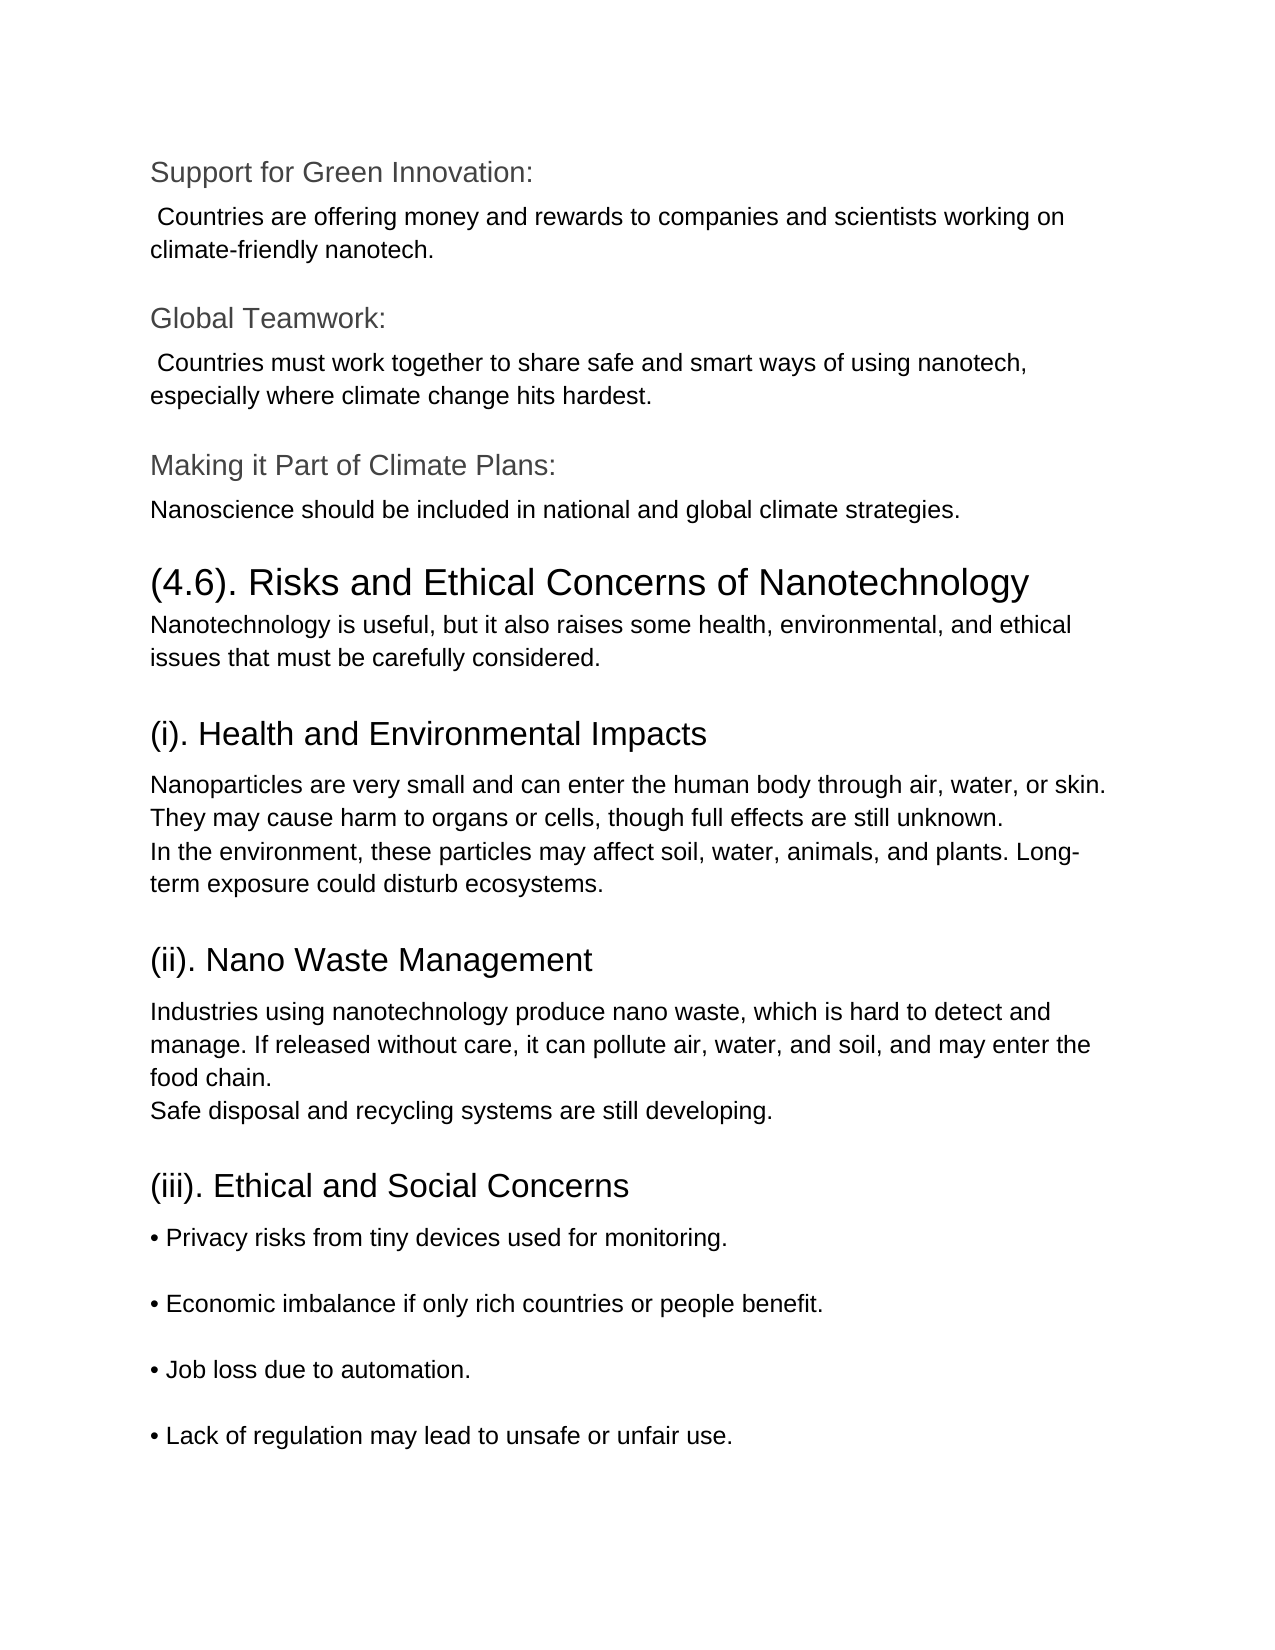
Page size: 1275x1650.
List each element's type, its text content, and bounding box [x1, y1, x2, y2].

subtitle (iii). Ethical and Social Concerns [150, 1166, 1125, 1205]
text • Lack of regulation may lead to unsafe or unfair use. [150, 1421, 1125, 1450]
text Safe disposal and recycling systems are still developing. [150, 1096, 1125, 1124]
text Countries must work together to share safe and smart ways of using nanotech, especially where climate change hits hardest. [150, 348, 1125, 410]
subtitle Global Teamwork: [150, 301, 1125, 335]
subtitle (ii). Nano Waste Management [150, 940, 1125, 978]
text Nanoscience should be included in national and global climate strategies. [150, 494, 1125, 523]
subtitle (i). Health and Environmental Impacts [150, 714, 1125, 752]
text Countries are offering money and rewards to companies and scientists working on climate-friendly nanotech. [150, 202, 1125, 264]
text • Job loss due to automation. [150, 1355, 1125, 1384]
text Industries using nanotechnology produce nano waste, which is hard to detect and manage. If released without care, it can pollute air, water, and soil, and may enter the food chain. [150, 997, 1125, 1091]
text • Economic imbalance if only rich countries or people benefit. [150, 1289, 1125, 1318]
subtitle Making it Part of Climate Plans: [150, 448, 1125, 481]
text (4.6). Risks and Ethical Concerns of Nanotechnology [150, 561, 1125, 604]
subtitle Support for Green Innovation: [150, 155, 1125, 189]
text Nanoparticles are very small and can enter the human body through air, water, or skin. They may cause harm to organs or cells, though full effects are still unknown. [150, 770, 1125, 832]
text Nanotechnology is useful, but it also raises some health, environmental, and ethical issues that must be carefully considered. [150, 610, 1125, 672]
text In the environment, these particles may affect soil, water, animals, and plants. Long-term exposure could disturb ecosystems. [150, 836, 1125, 898]
text • Privacy risks from tiny devices used for monitoring. [150, 1223, 1125, 1252]
